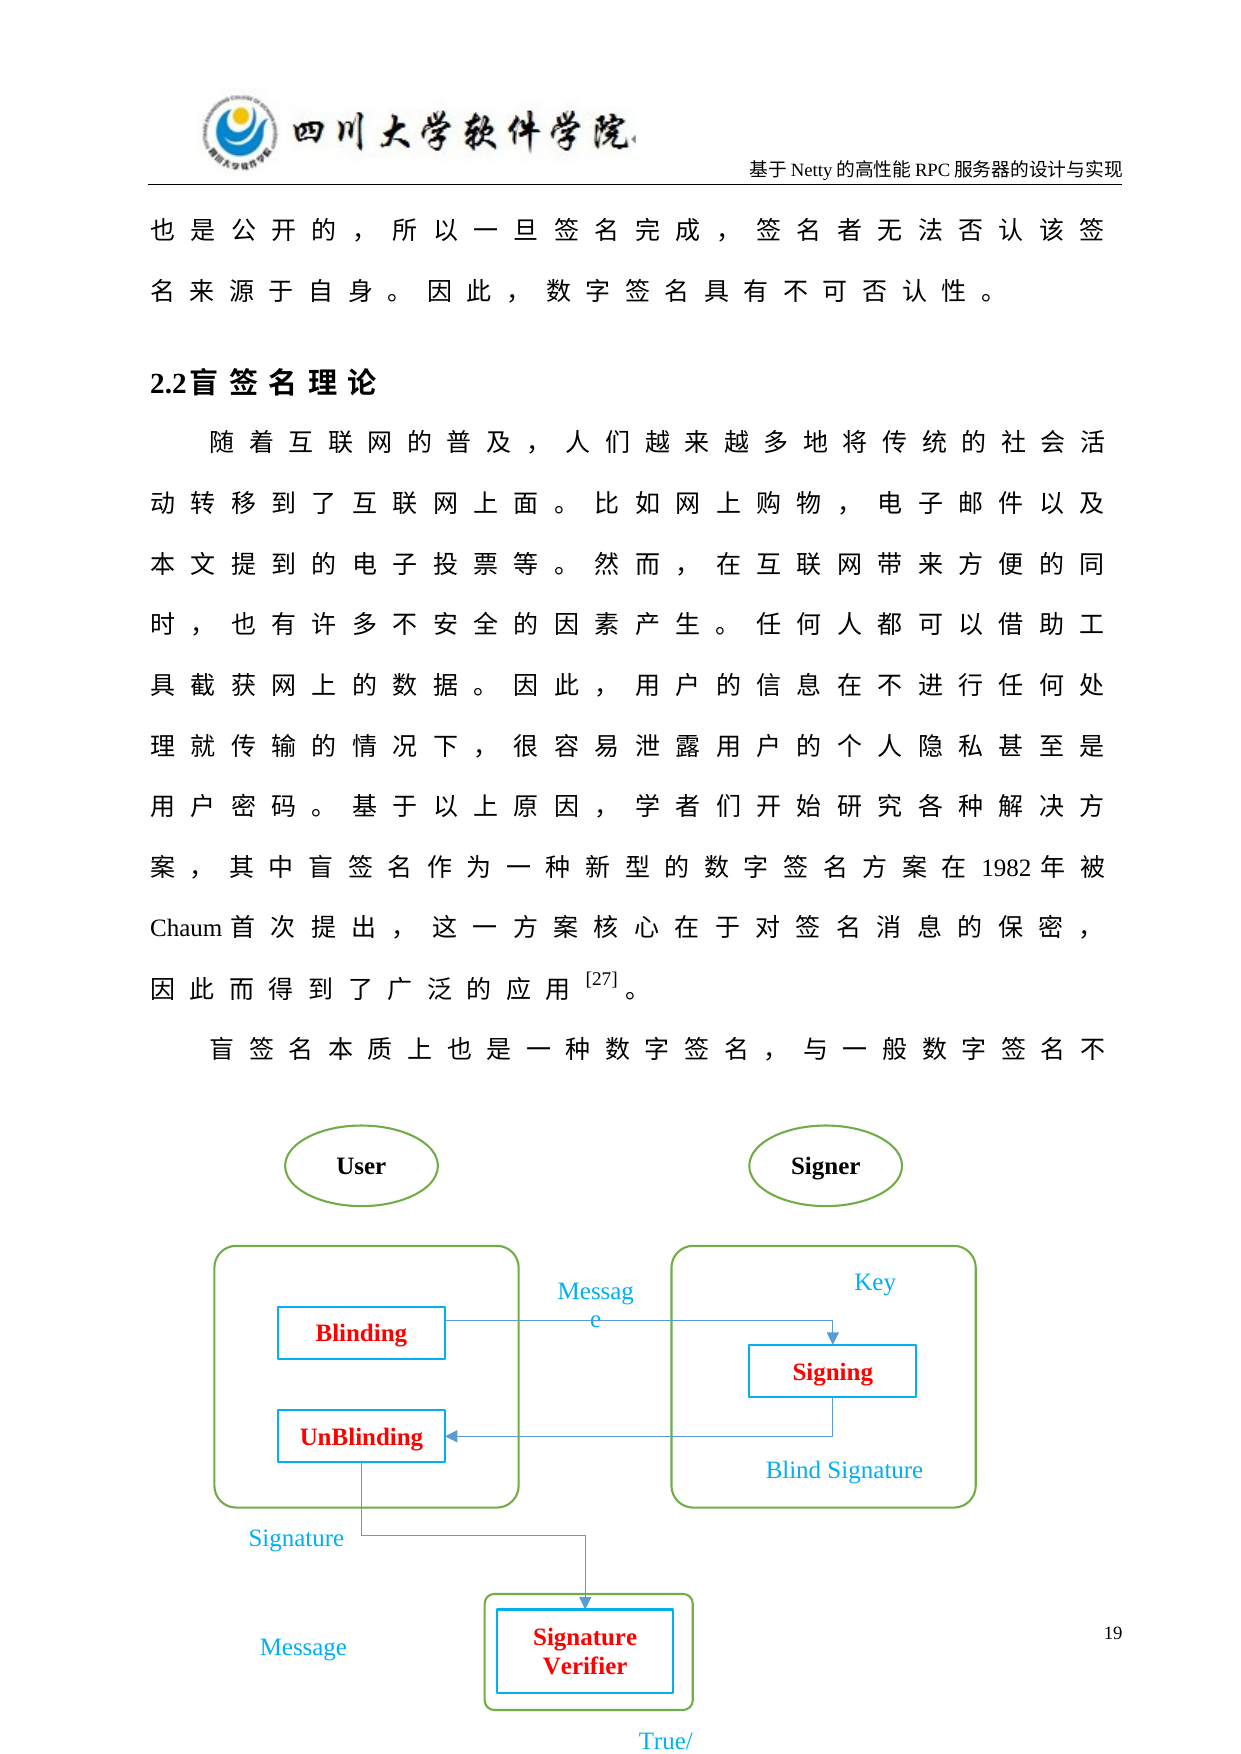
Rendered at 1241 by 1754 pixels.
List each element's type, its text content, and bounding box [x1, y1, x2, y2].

text 盲签名本质上也是一种数字签名，与一般数字签名不同的是签名者不知道待签名消息的具体内容，这样即确保了信息的安全性，又保护了用户的隐私。盲签名方案的原理如下所示： [150, 1017, 1120, 1078]
text (3) 不可否认性：对于普通的签名方案来说，一旦签名人对某一消息进行了签名之后，即可接受公众的检验。验证者只要知道签名人的公钥和签名算法即可利用验证等式进行验证。签名人的公钥是公开的，并且签名算法也是公开的，所以一旦签名完成，签名者无法否认该签名来源于自身。因此，数字签名具有不可否认性。 [150, 198, 1120, 320]
text 随着互联网的普及，人们越来越多地将传统的社会活动转移到了互联网上面。比如网上购物，电子邮件以及本文提到的电子投票等。然而，在互联网带来方便的同时，也有许多不安全的因素产生。任何人都可以借助工具截获网上的数据。因此，用户的信息在不进行任何处理就传输的情况下，很容易泄露用户的个人隐私甚至是用户密码。基于以上原因，学者们开始研究各种解决方案，其中盲签名作为一种新型的数字签名方案在1982年被Chaum首次提出，这一方案核心在于对签名消息的保密，因此而得到了广泛的应用[27]。 [150, 411, 1120, 1017]
picture [197, 88, 639, 177]
subtitle 2.2盲签名理论 [150, 350, 1120, 411]
